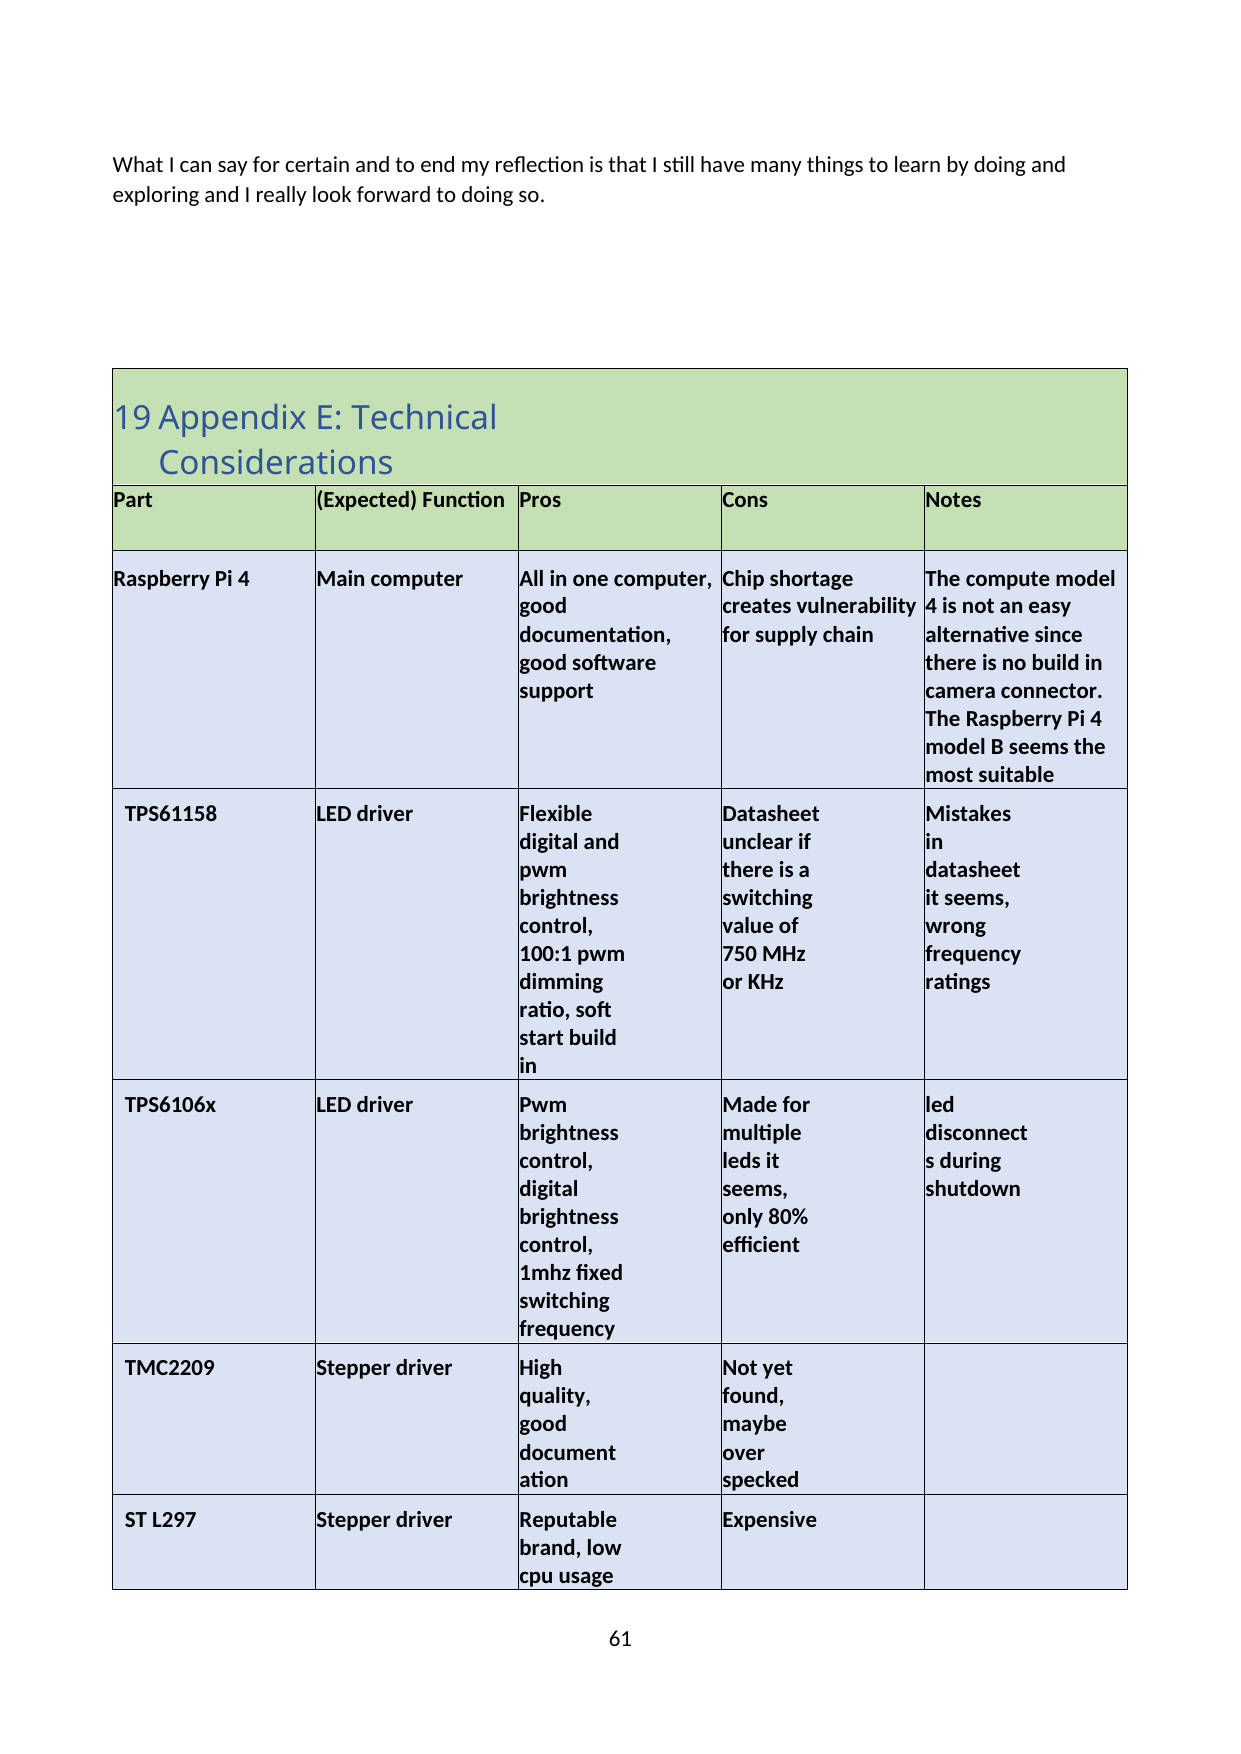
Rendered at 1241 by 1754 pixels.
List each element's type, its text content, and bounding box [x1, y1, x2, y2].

table_cell [925, 1495, 1127, 1589]
table_cell Pros [519, 486, 721, 550]
text What I can say for certain and to end my reflection is that I still have many things to learn by doing and exploring and I really look forward to doing so. [112, 150, 1128, 208]
table_cell The compute model 4 is not an easy alternative since there is no build in camera connector. The Raspberry Pi 4 model B seems the most suitable [925, 551, 1127, 788]
table_cell TPS61158 [113, 789, 315, 1079]
table_cell All in one computer, good documentation, good software support [519, 551, 721, 788]
table_cell (Expected) Function [316, 486, 518, 550]
table_cell Stepper driver [316, 1495, 518, 1589]
table_cell Stepper driver [316, 1344, 518, 1494]
table_cell led disconnects during shutdown [925, 1080, 1127, 1342]
table_cell Pwm brightness control, digital brightness control, 1mhz fixed switching frequency [519, 1080, 721, 1342]
table_cell Expensive [722, 1495, 924, 1589]
table_cell Part [113, 486, 315, 550]
table_cell [925, 1344, 1127, 1494]
table_cell TMC2209 [113, 1344, 315, 1494]
table_cell Notes [925, 486, 1127, 550]
table_cell High quality, good documentation [519, 1344, 721, 1494]
table_cell LED driver [316, 789, 518, 1079]
table_cell Flexible digital and pwm brightness control, 100:1 pwm dimming ratio, soft start build in [519, 789, 721, 1079]
table_header [570, 369, 789, 484]
table_cell Raspberry Pi 4 [113, 551, 315, 788]
table_cell TPS6106x [113, 1080, 315, 1342]
table_cell ST L297 [113, 1495, 315, 1589]
table_cell Reputable brand, low cpu usage [519, 1495, 721, 1589]
table_cell Made for multiple leds it seems, only 80% efficient [722, 1080, 924, 1342]
table_cell LED driver [316, 1080, 518, 1342]
table_cell Datasheet unclear if there is a switching value of 750 MHz or KHz [722, 789, 924, 1079]
table_cell Not yet found, maybe over specked [722, 1344, 924, 1494]
table_header [789, 369, 1127, 484]
table_cell Mistakes in datasheet it seems, wrong frequency ratings [925, 789, 1127, 1079]
table_cell Chip shortage creates vulnerability for supply chain [722, 551, 924, 788]
table_cell Main computer [316, 551, 518, 788]
table_cell Cons [722, 486, 924, 550]
table_header Appendix E: Technical Considerations [113, 369, 570, 484]
